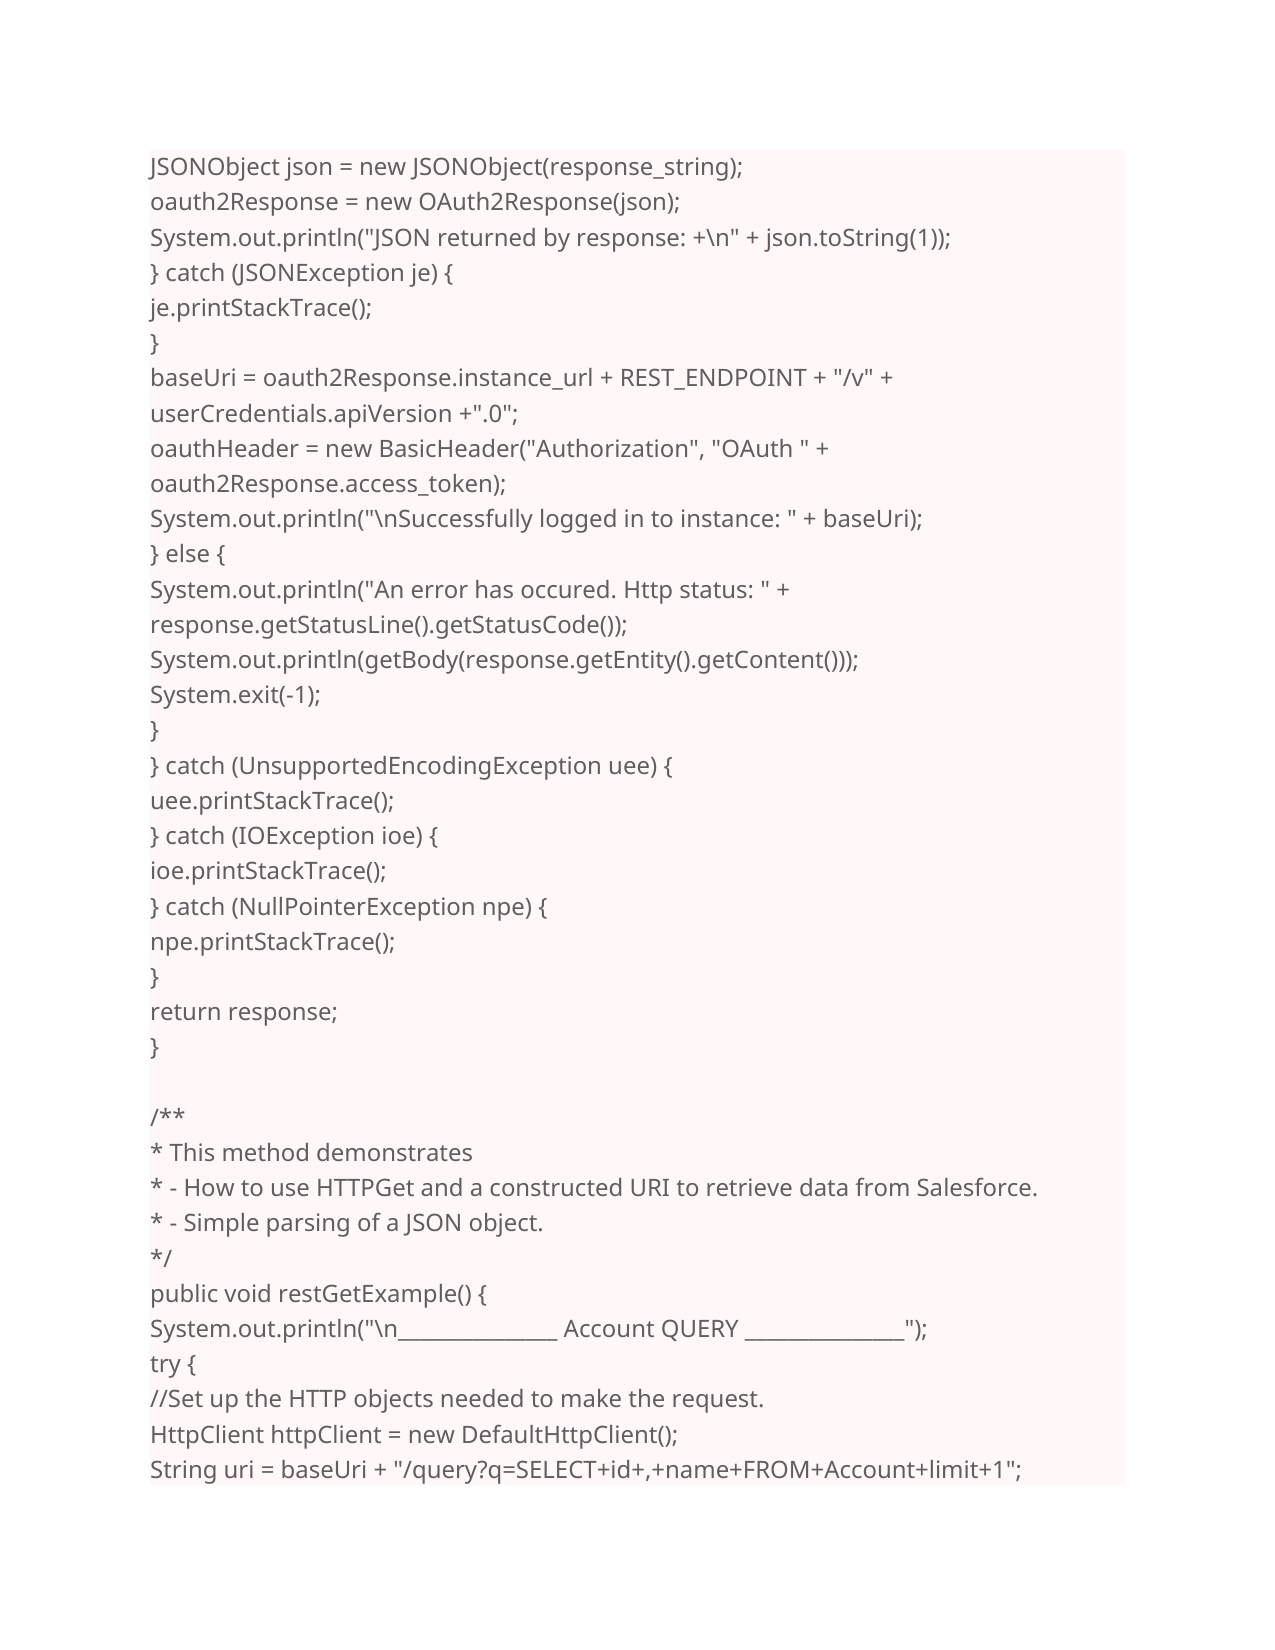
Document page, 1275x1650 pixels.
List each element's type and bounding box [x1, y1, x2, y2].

text [150, 150, 1125, 1485]
